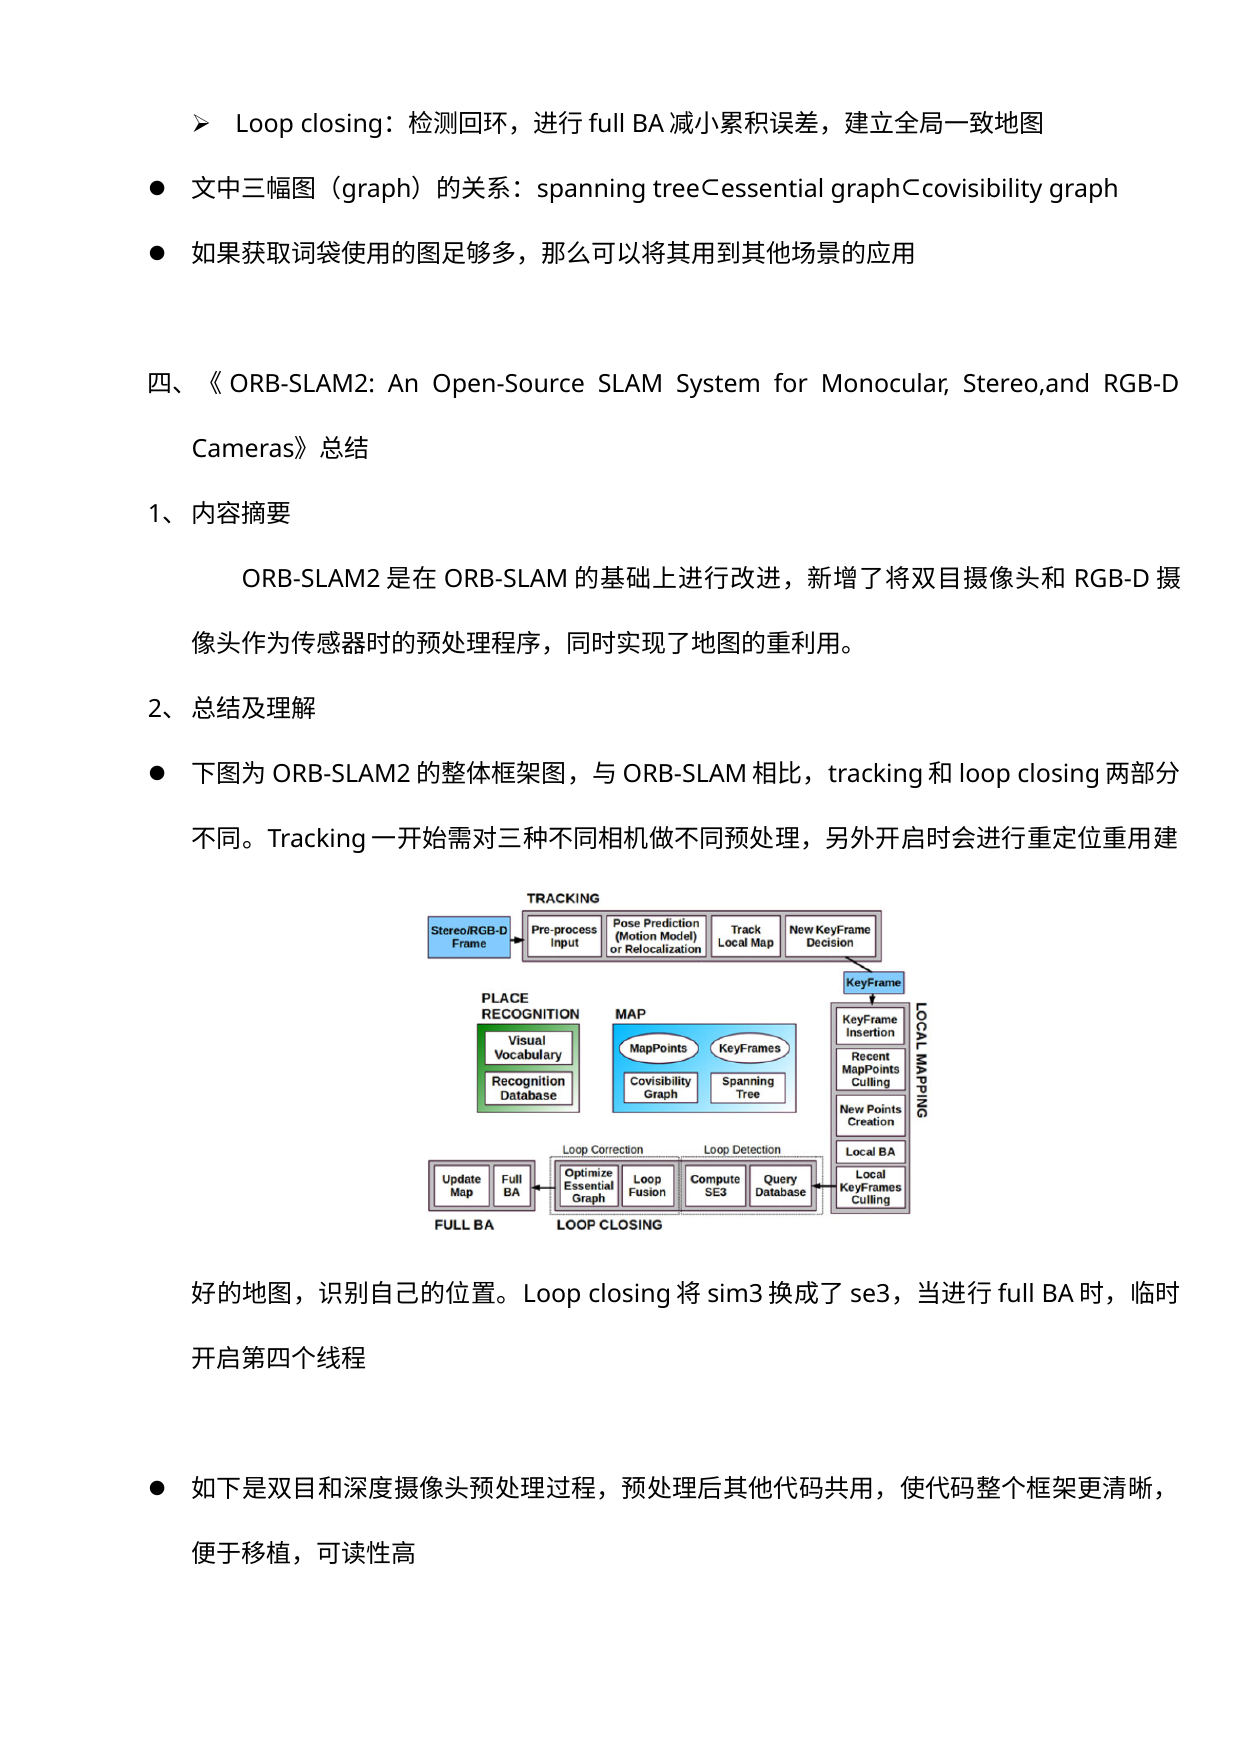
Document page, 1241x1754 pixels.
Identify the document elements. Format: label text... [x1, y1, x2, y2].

list 如果获取词袋使用的图足够多，那么可以将其用到其他场景的应用 [148, 219, 1181, 284]
list 总结及理解 [148, 674, 1181, 739]
list 《ORB-SLAM2: An Open-Source SLAM System for Monocular, Stereo,and RGB-D Cameras》总结 [148, 349, 1181, 479]
list 如下是双目和深度摄像头预处理过程，预处理后其他代码共用，使代码整个框架更清晰，便于移植，可读性高 [148, 1454, 1181, 1584]
list ORB-SLAM2是在ORB-SLAM的基础上进行改进，新增了将双目摄像头和RGB-D摄像头作为传感器时的预处理程序，同时实现了地图的重利用。 [191, 544, 1181, 674]
picture [415, 889, 940, 1235]
list Loop closing：检测回环，进行full BA减小累积误差，建立全局一致地图 [191, 89, 1181, 154]
list 文中三幅图（graph）的关系：spanning treeessential graphcovisibility graph [148, 154, 1181, 219]
list 内容摘要 [148, 479, 1181, 544]
